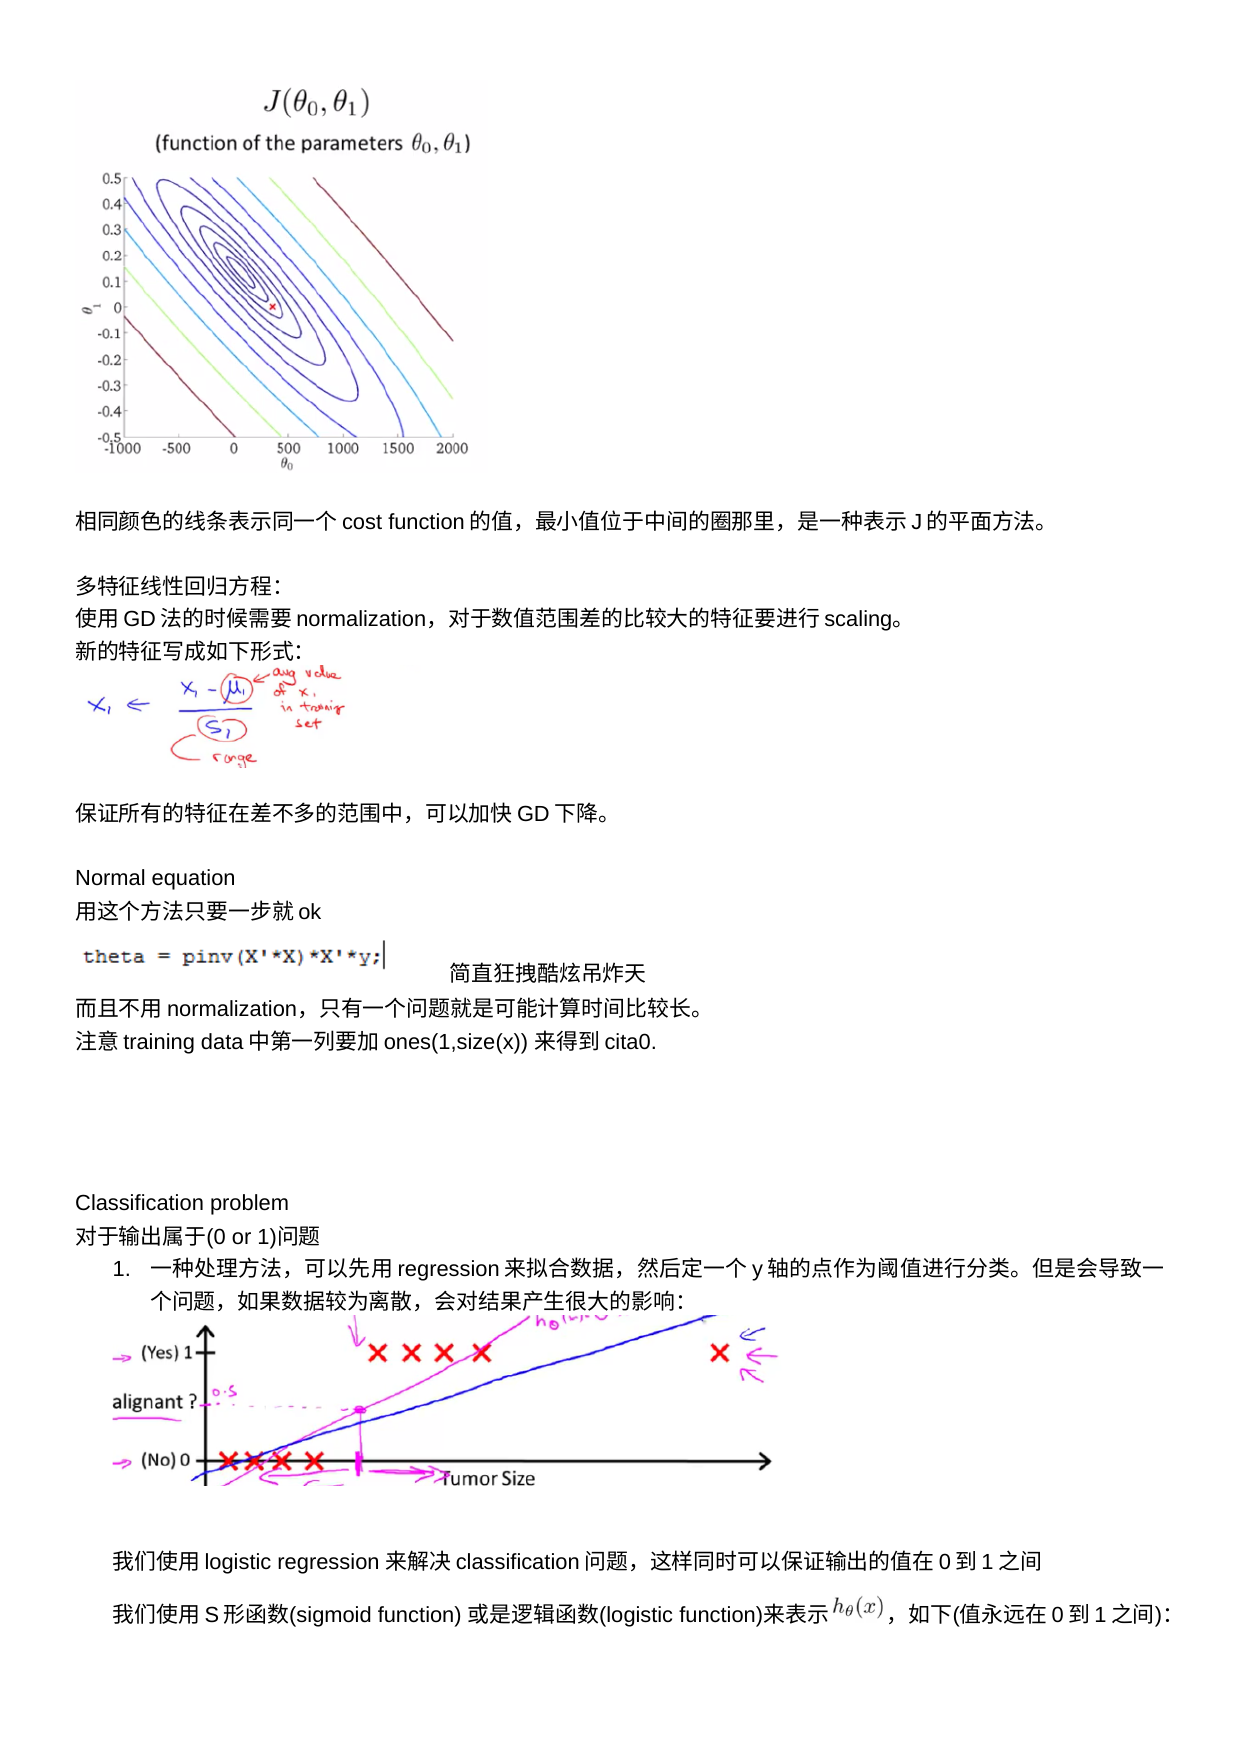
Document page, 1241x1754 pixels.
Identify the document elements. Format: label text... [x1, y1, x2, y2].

picture [75, 80, 489, 473]
picture [75, 665, 433, 768]
text 我们使用S形函数(sigmoid function) 或是逻辑函数(logistic function)来表示，如下(值永远在0到1之间)： [112, 1576, 1165, 1641]
text 使用GD法的时候需要normalization，对于数值范围差的比较大的特征要进行scaling。 [75, 601, 1165, 633]
text Normal equation [75, 861, 1165, 893]
picture [112, 1315, 794, 1486]
text 保证所有的特征在差不多的范围中，可以加快GD下降。 [75, 796, 1165, 828]
picture [828, 1587, 887, 1623]
text 对于输出属于(0 or 1)问题 [75, 1218, 1165, 1251]
picture [75, 928, 432, 982]
text 用这个方法只要一步就ok [75, 893, 1165, 926]
text 我们使用logistic regression 来解决classification问题，这样同时可以保证输出的值在0到1之间 [112, 1543, 1165, 1576]
text 多特征线性回归方程： [75, 568, 1165, 601]
text 而且不用normalization，只有一个问题就是可能计算时间比较长。 [75, 991, 1165, 1023]
text 相同颜色的线条表示同一个cost function的值，最小值位于中间的圈那里，是一种表示J的平面方法。 [75, 503, 1165, 536]
text 注意training data中第一列要加ones(1,size(x)) 来得到cita0. [75, 1023, 1165, 1056]
list 一种处理方法，可以先用regression来拟合数据，然后定一个y轴的点作为阈值进行分类。但是会导致一个问题，如果数据较为离散，会对结果产生很大的影响： [112, 1251, 1165, 1316]
text 新的特征写成如下形式： [75, 633, 1165, 666]
text Classification problem [75, 1186, 1165, 1218]
